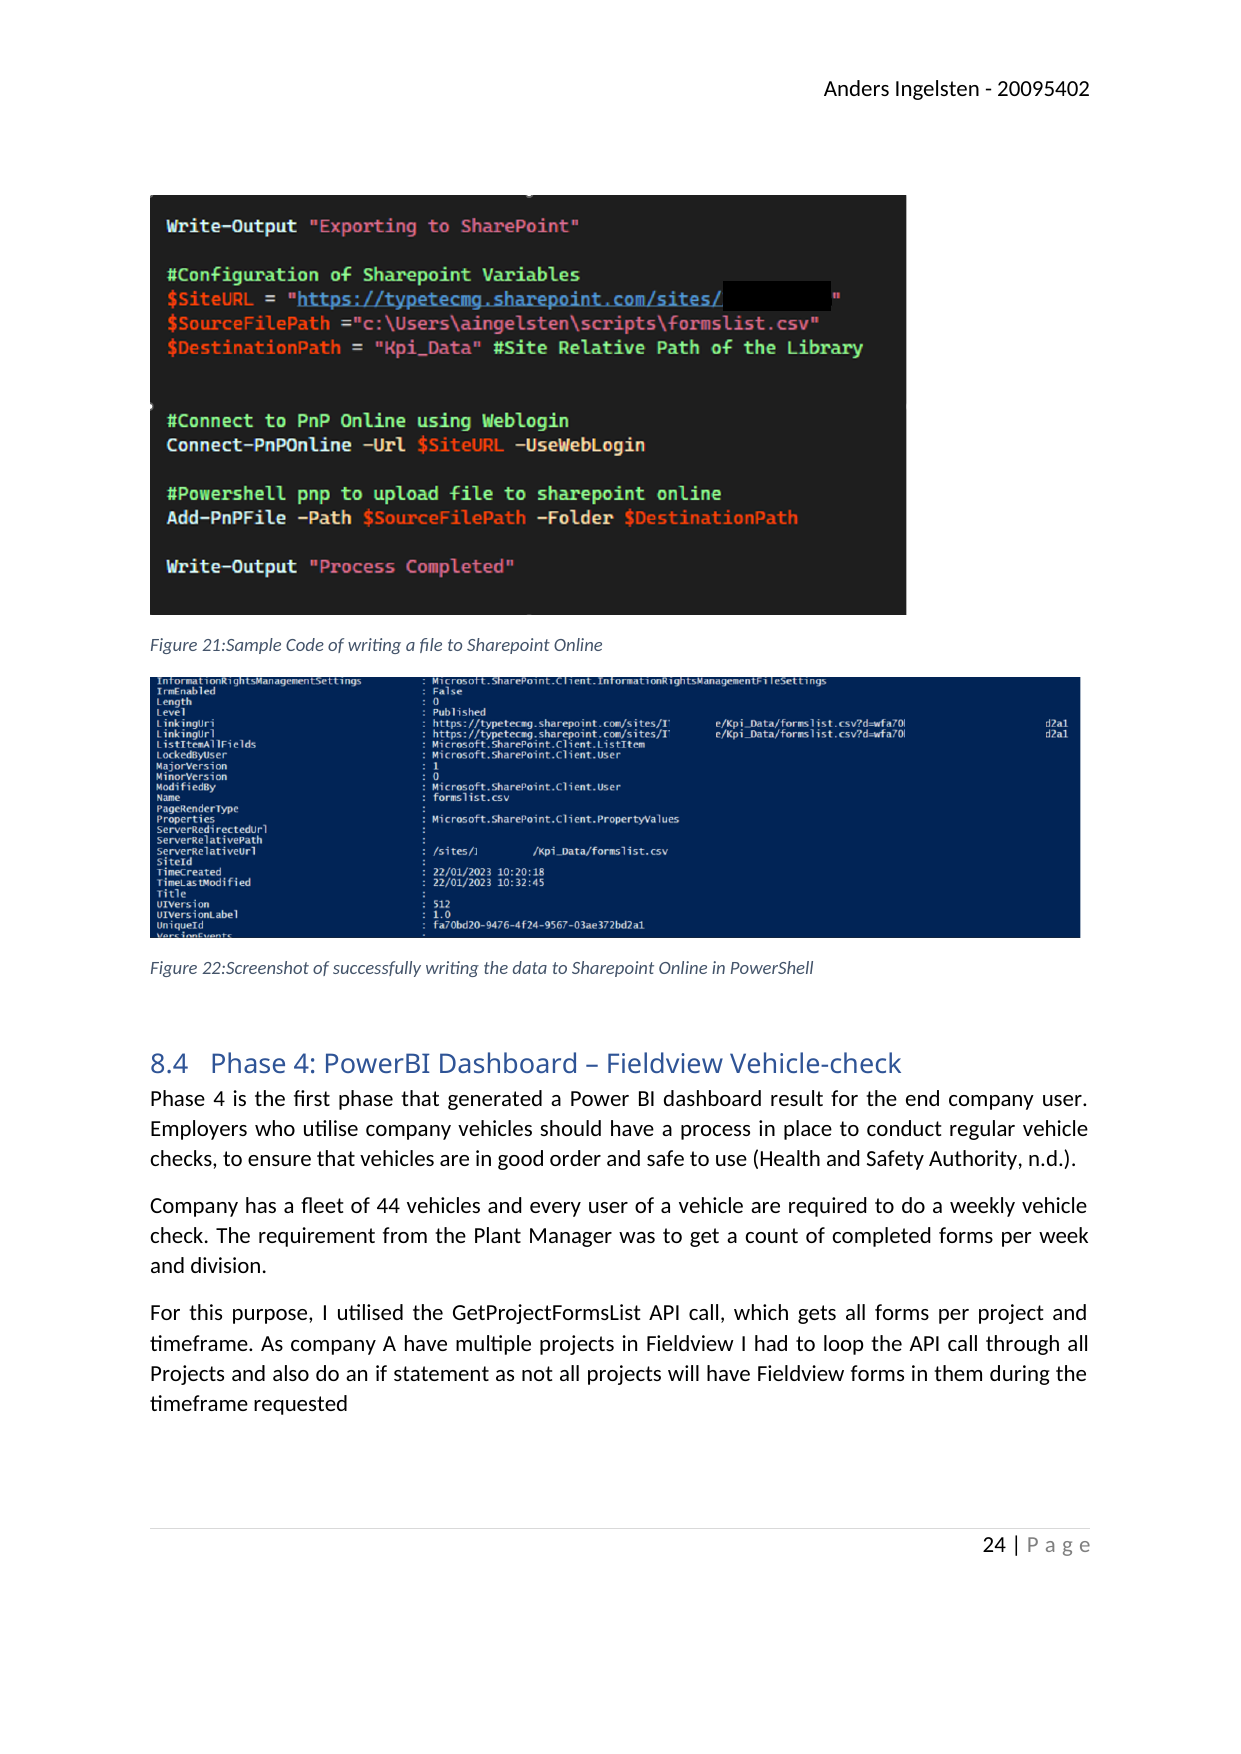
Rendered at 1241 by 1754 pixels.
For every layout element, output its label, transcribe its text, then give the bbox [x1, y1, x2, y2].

subtitle Phase 4: PowerBI Dashboard – Fieldview Vehicle-check [150, 1044, 1090, 1081]
picture [150, 677, 1081, 938]
picture [150, 195, 907, 615]
text Figure 22:Screenshot of successfully writing the data to Sharepoint Online in PowerShell [150, 957, 1090, 979]
text For this purpose, I utilised the GetProjectFormsList API call, which gets all forms per project and timeframe. As company A have multiple projects in Fieldview I had to loop the API call through all Projects and also do an if statement as not all projects will have Fieldview forms in them during the timeframe requested [150, 1298, 1090, 1417]
text Figure 21:Sample Code of writing a file to Sharepoint Online [150, 633, 1090, 656]
text Phase 4 is the first phase that generated a Power BI dashboard result for the end company user. Employers who utilise company vehicles should have a process in place to conduct regular vehicle checks, to ensure that vehicles are in good order and safe to use (Health and Safety Authority, n.d.). [150, 1084, 1090, 1172]
text Company has a fleet of 44 vehicles and every user of a vehicle are required to do a weekly vehicle check. The requirement from the Plant Manager was to get a count of completed forms per week and division. [150, 1191, 1090, 1279]
